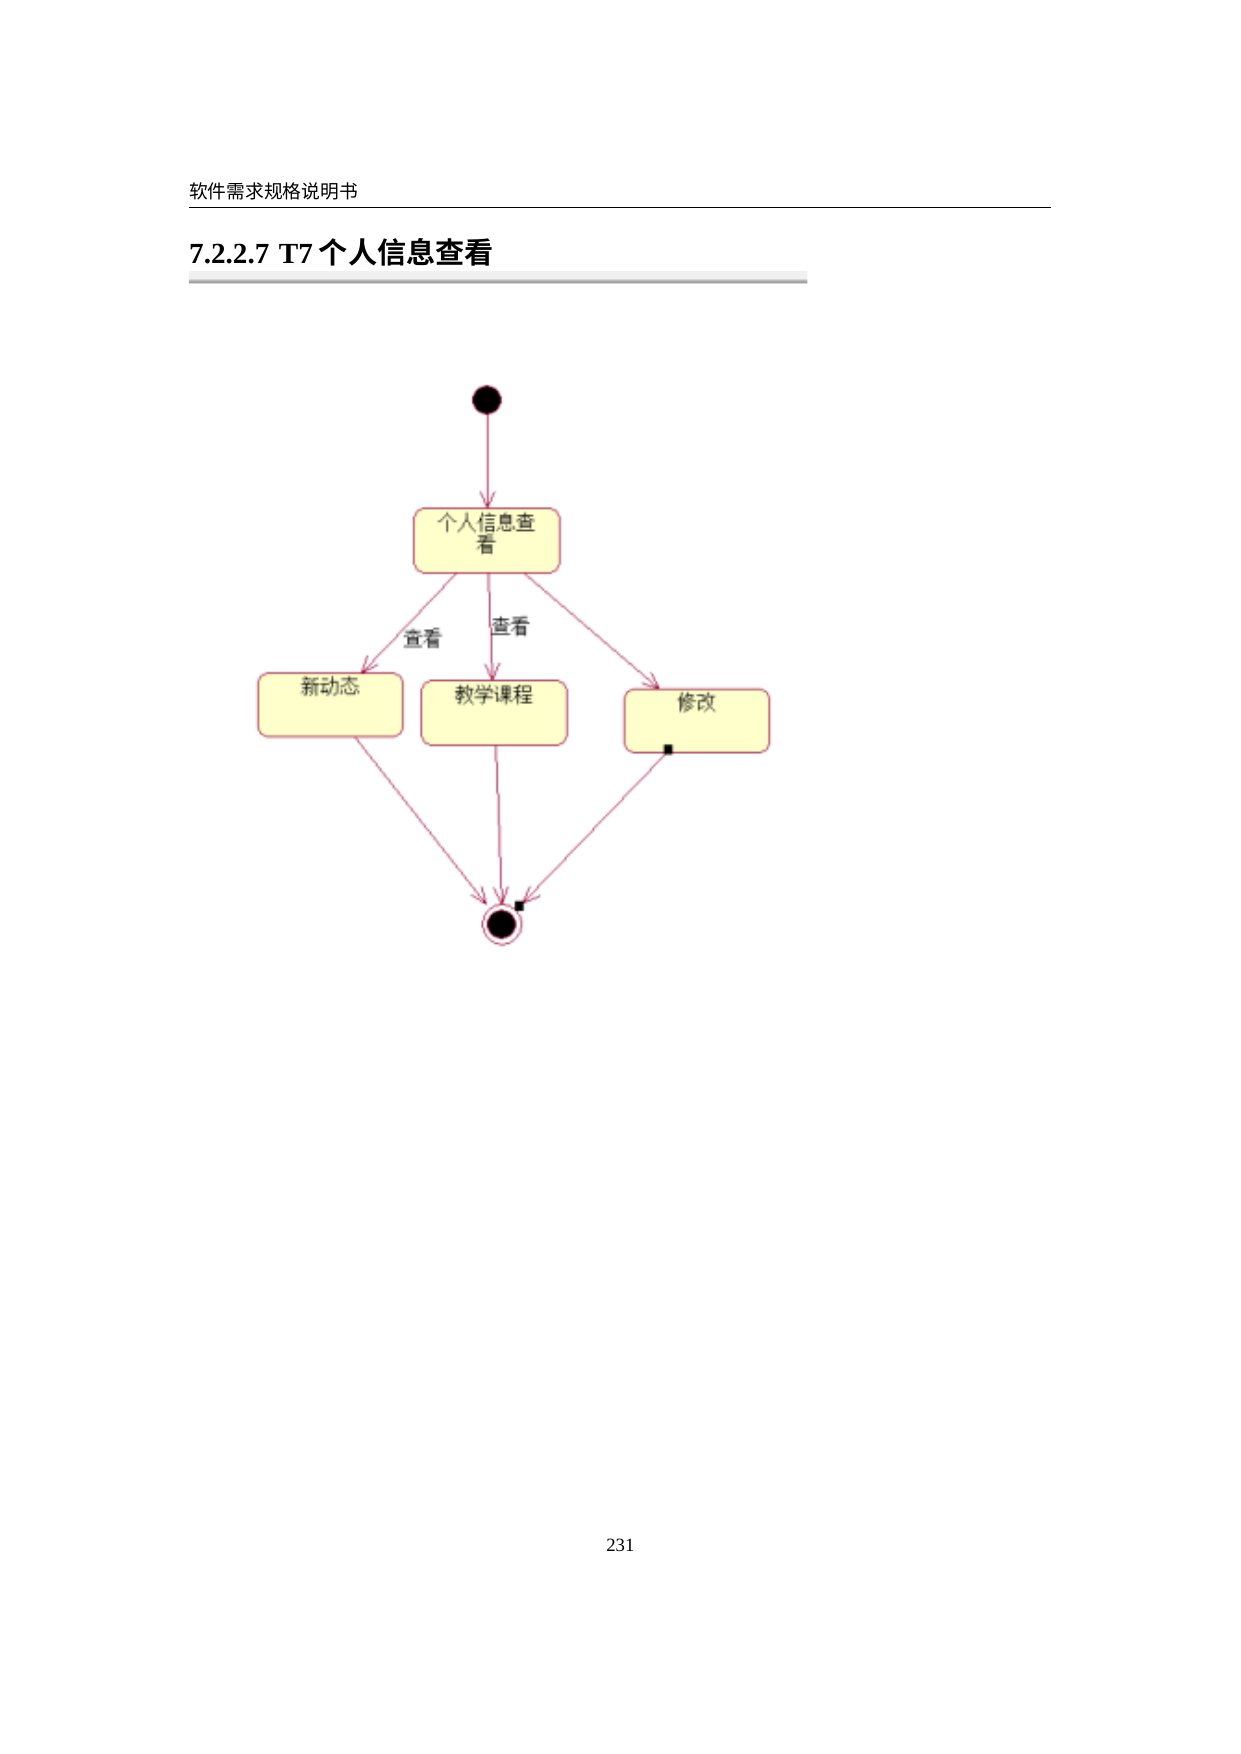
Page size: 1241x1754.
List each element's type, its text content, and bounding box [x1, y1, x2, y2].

picture [188, 271, 808, 1079]
subtitle T7个人信息查看 [189, 229, 1051, 272]
